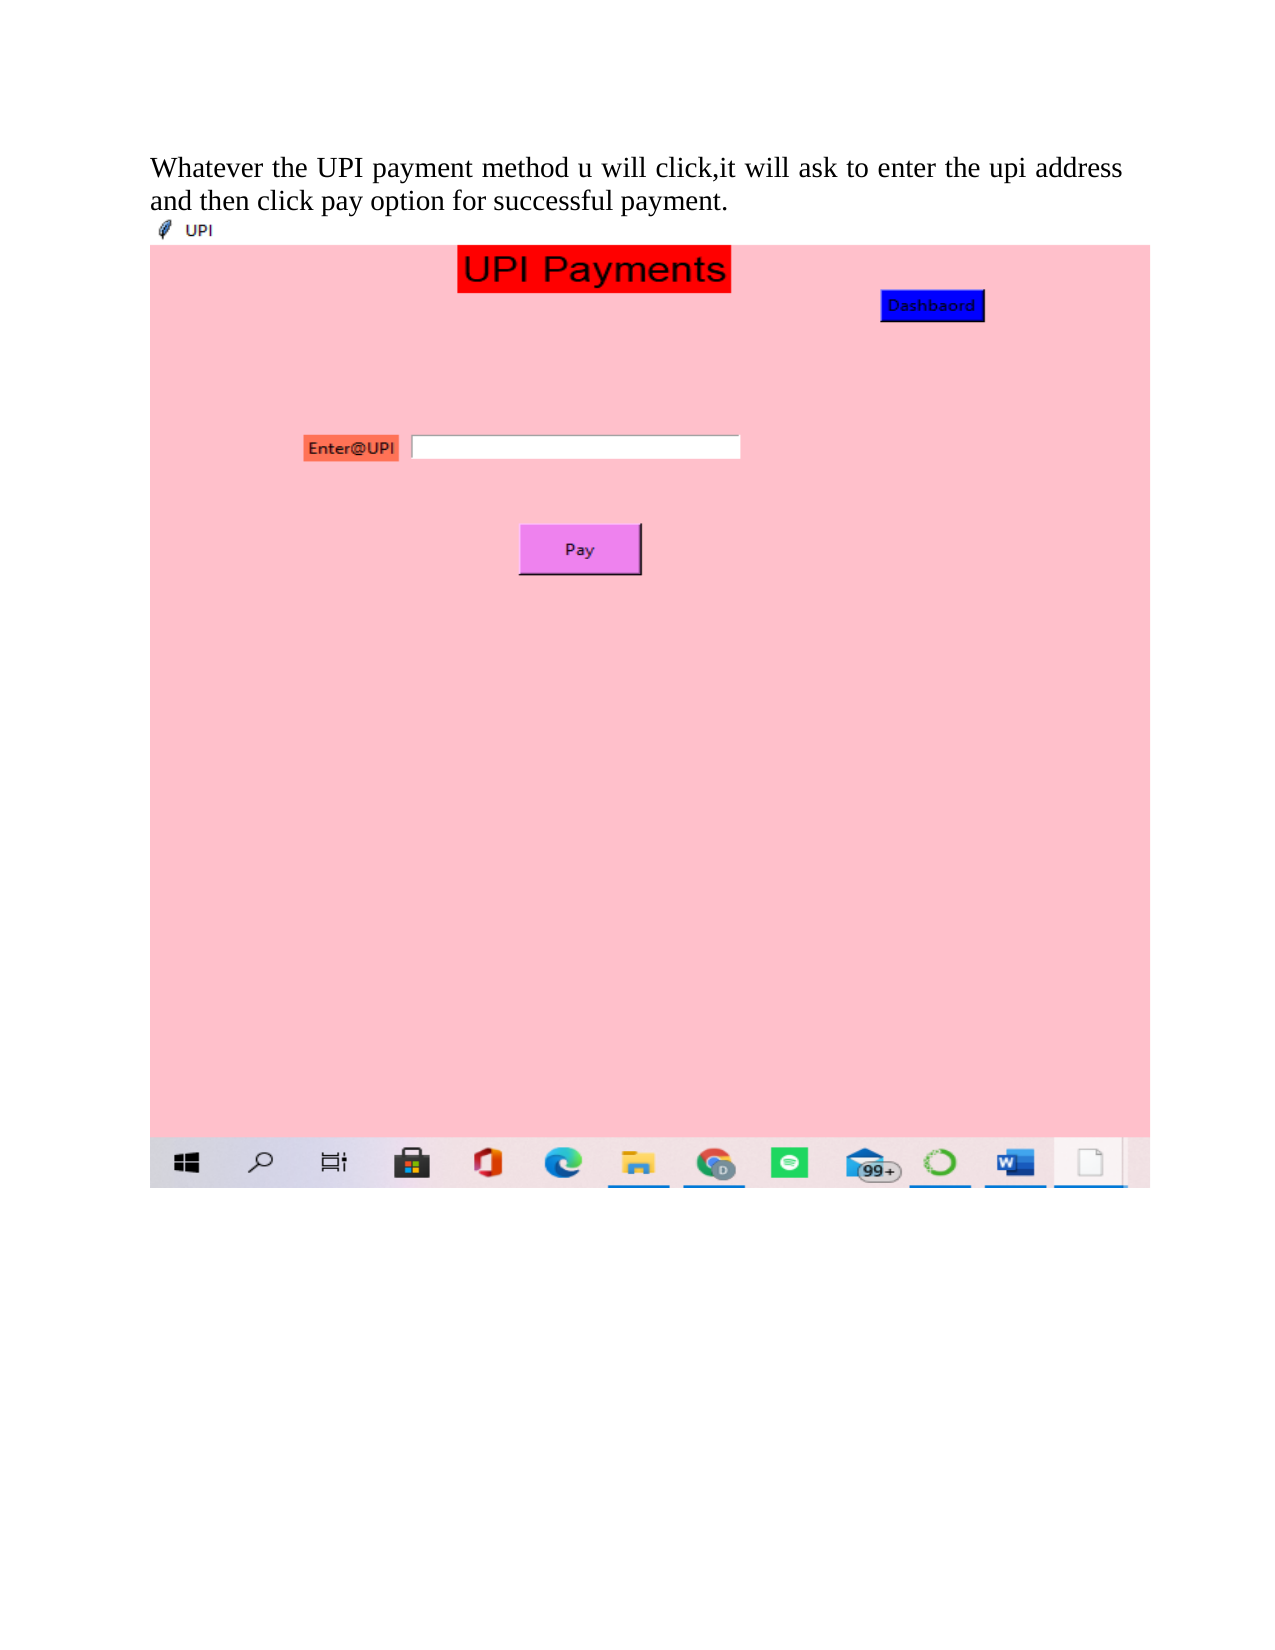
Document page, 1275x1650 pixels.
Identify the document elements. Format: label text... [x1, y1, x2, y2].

picture [150, 217, 1150, 1188]
text Whatever the UPI payment method u will click,it will ask to enter the upi address and then click pay option for successful payment. [150, 150, 1125, 217]
